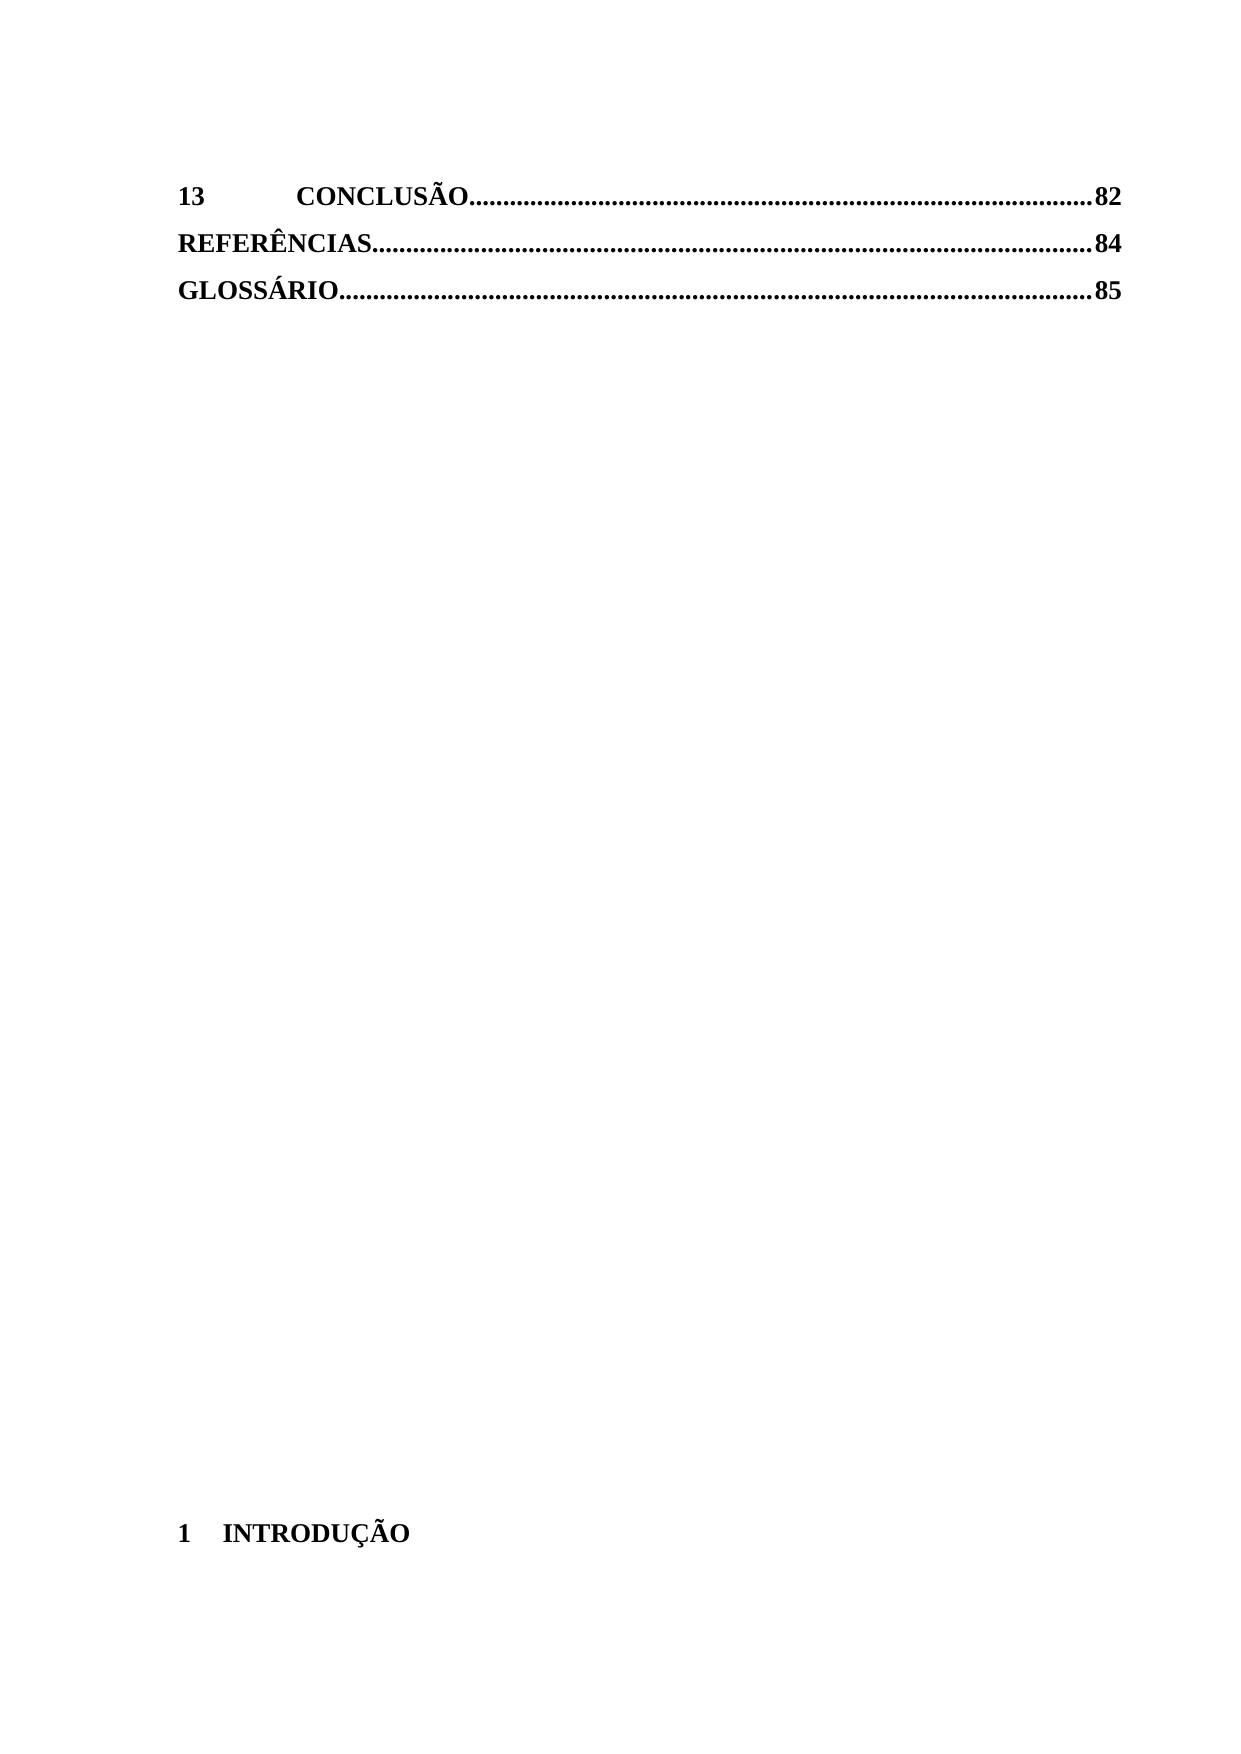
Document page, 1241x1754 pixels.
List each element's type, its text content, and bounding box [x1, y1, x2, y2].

text glossário 85 [177, 274, 1122, 305]
text 13 conclusão 82 [177, 180, 1122, 212]
subtitle introdução [177, 1517, 1122, 1548]
text referências 84 [177, 227, 1122, 258]
